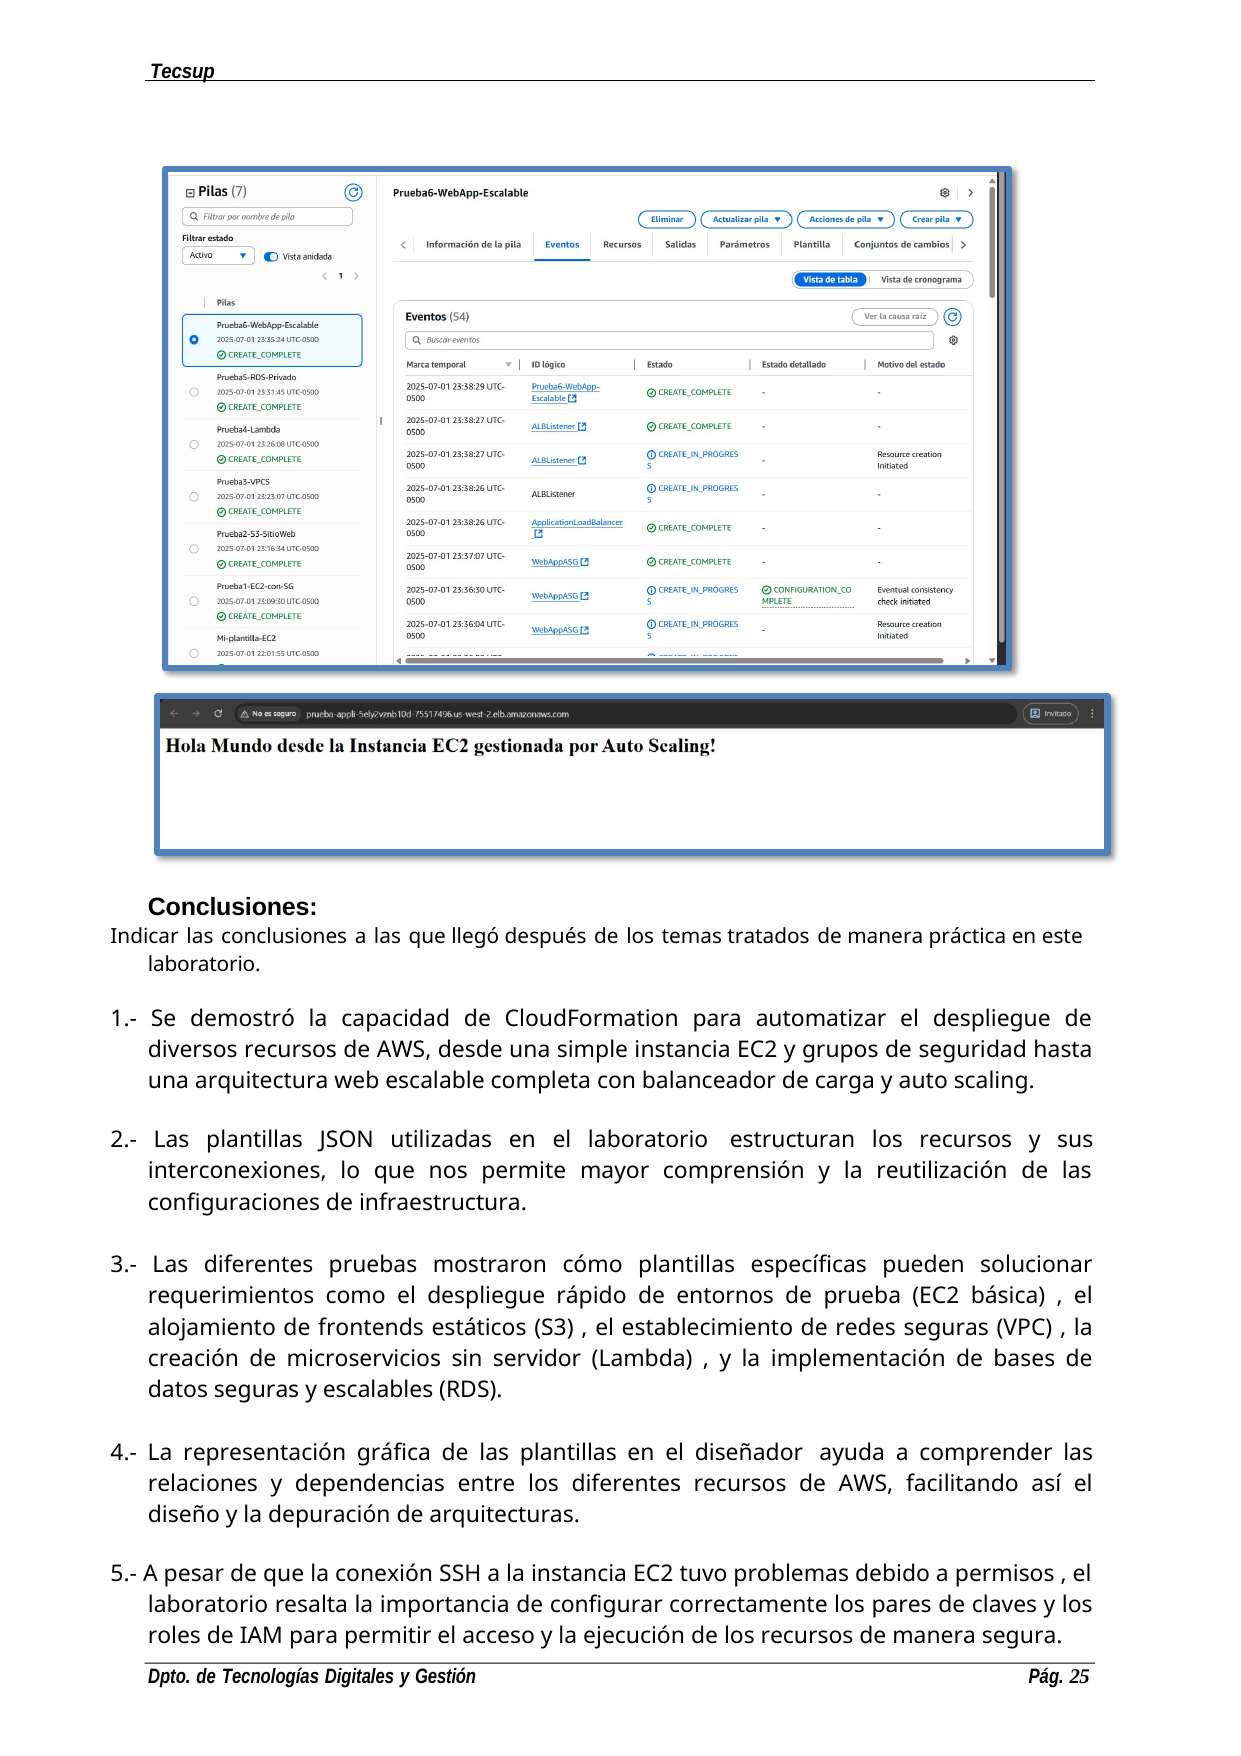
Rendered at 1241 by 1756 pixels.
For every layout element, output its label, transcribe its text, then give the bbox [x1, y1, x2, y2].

text 1.- Se demostró la capacidad de CloudFormation para automatizar el despliegue de diversos recursos de AWS, desde una simple instancia EC2 y grupos de seguridad hasta una arquitectura web escalable completa con balanceador de carga y auto scaling. [110, 1002, 1093, 1095]
text 3.- Las diferentes pruebas mostraron cómo plantillas específicas pueden solucionar requerimientos como el despliegue rápido de entornos de prueba (EC2 básica) , el alojamiento de frontends estáticos (S3) , el establecimiento de redes seguras (VPC) , la creación de microservicios sin servidor (Lambda) , y la implementación de bases de datos seguras y escalables (RDS). [110, 1248, 1094, 1404]
text 4.- La representación gráfica de las plantillas en el diseñador ayuda a comprender las relaciones y dependencias entre los diferentes recursos de AWS, facilitando así el diseño y la depuración de arquitecturas. [110, 1436, 1093, 1529]
text 5.- A pesar de que la conexión SSH a la instancia EC2 tuvo problemas debido a permisos , el laboratorio resalta la importancia de configurar correctamente los pares de claves y los roles de IAM para permitir el acceso y la ejecución de los recursos de manera segura. [110, 1557, 1093, 1651]
picture [160, 164, 1024, 682]
text Indicar las conclusiones a las que llegó después de los temas tratados de manera práctica en este laboratorio. [110, 921, 1107, 978]
text 2.- Las plantillas JSON utilizadas en el laboratorio estructuran los recursos y sus interconexiones, lo que nos permite mayor comprensión y la reutilización de las configuraciones de infraestructura. [110, 1123, 1093, 1217]
picture [151, 691, 1122, 867]
subtitle Conclusiones: [148, 892, 1107, 921]
